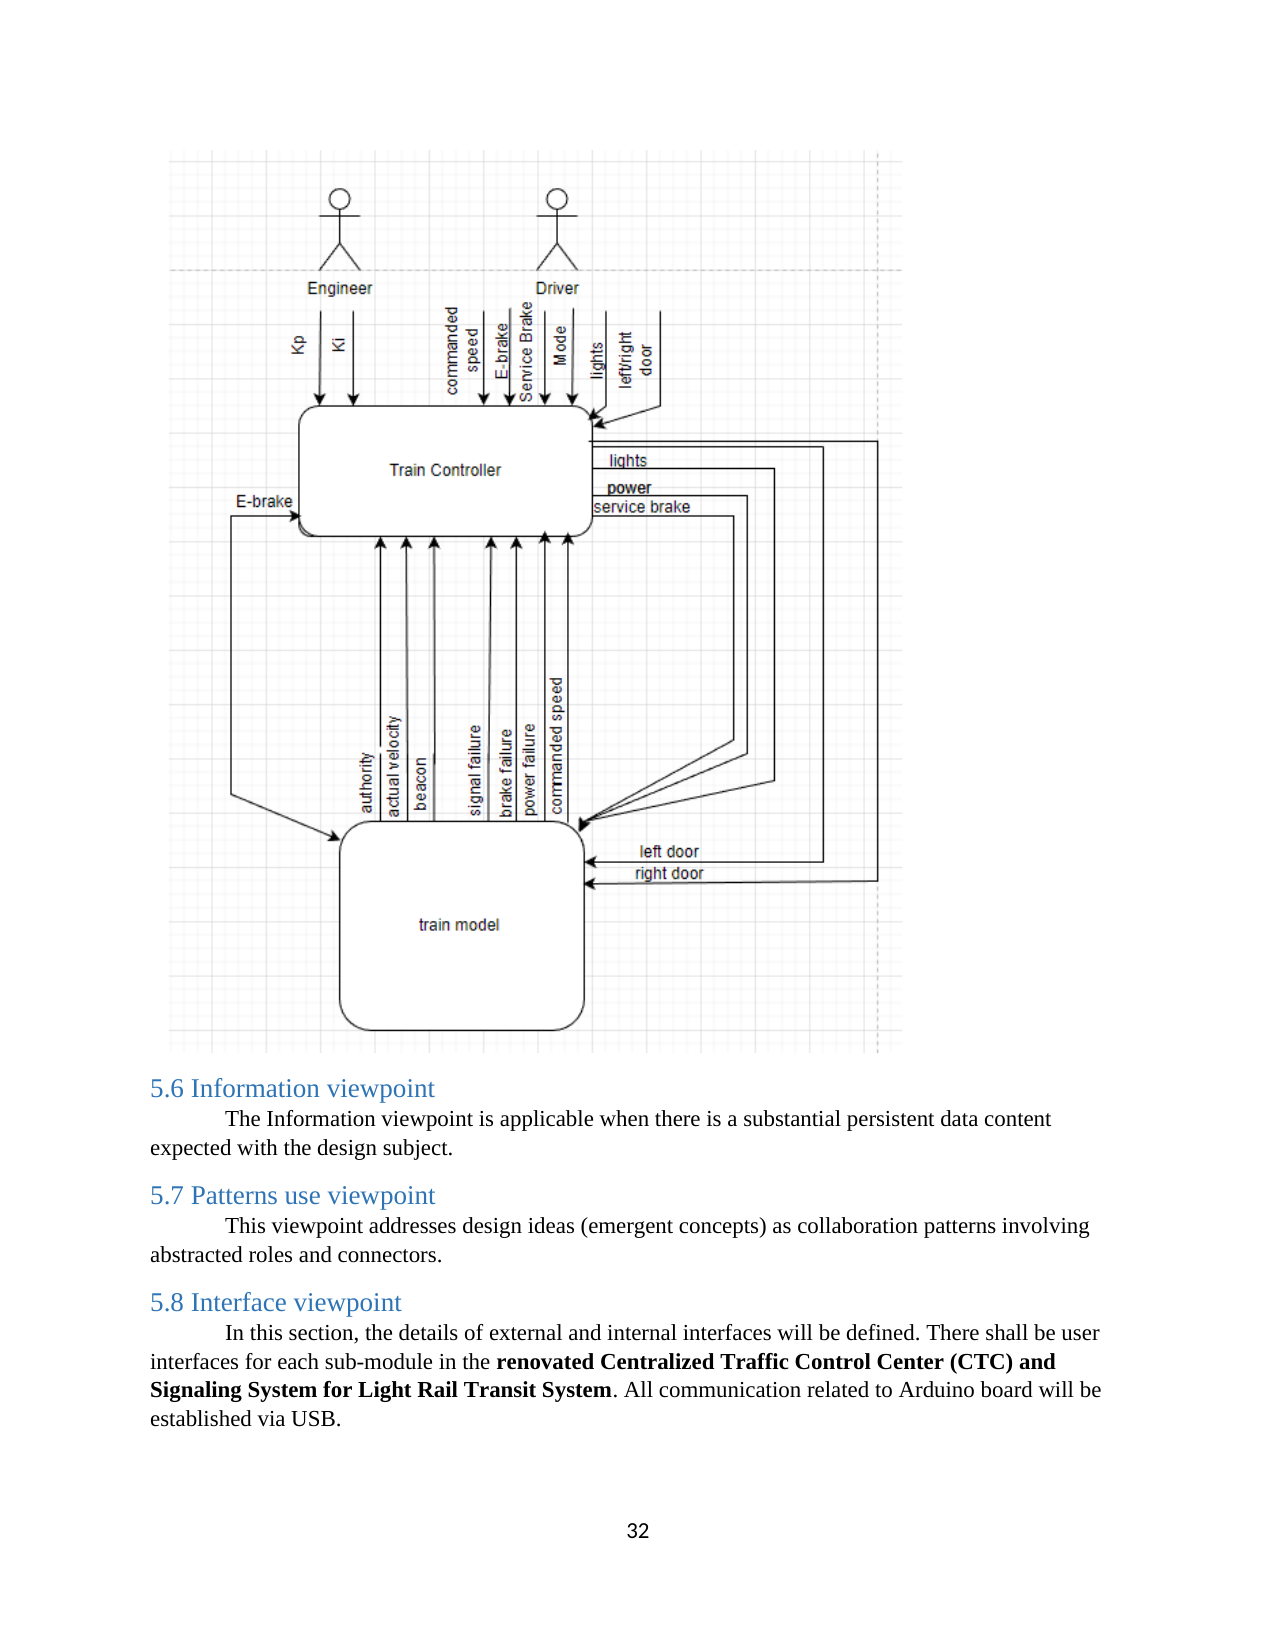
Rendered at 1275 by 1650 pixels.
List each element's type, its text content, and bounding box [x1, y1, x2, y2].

subtitle 5.7 Patterns use viewpoint [150, 1179, 1125, 1210]
subtitle 5.6 Information viewpoint [150, 1072, 1125, 1103]
text This viewpoint addresses design ideas (emergent concepts) as collaboration patterns involving abstracted roles and connectors. [150, 1212, 1125, 1267]
text The Information viewpoint is applicable when there is a substantial persistent data content expected with the design subject. [150, 1105, 1125, 1160]
subtitle 5.8 Interface viewpoint [150, 1286, 1125, 1317]
text In this section, the details of external and internal interfaces will be defined. There shall be user interfaces for each sub-module in the renovated Centralized Traffic Control Center (CTC) and Signaling System for Light Rail Transit System. All communication related to Arduino board will be established via USB. [150, 1319, 1125, 1431]
